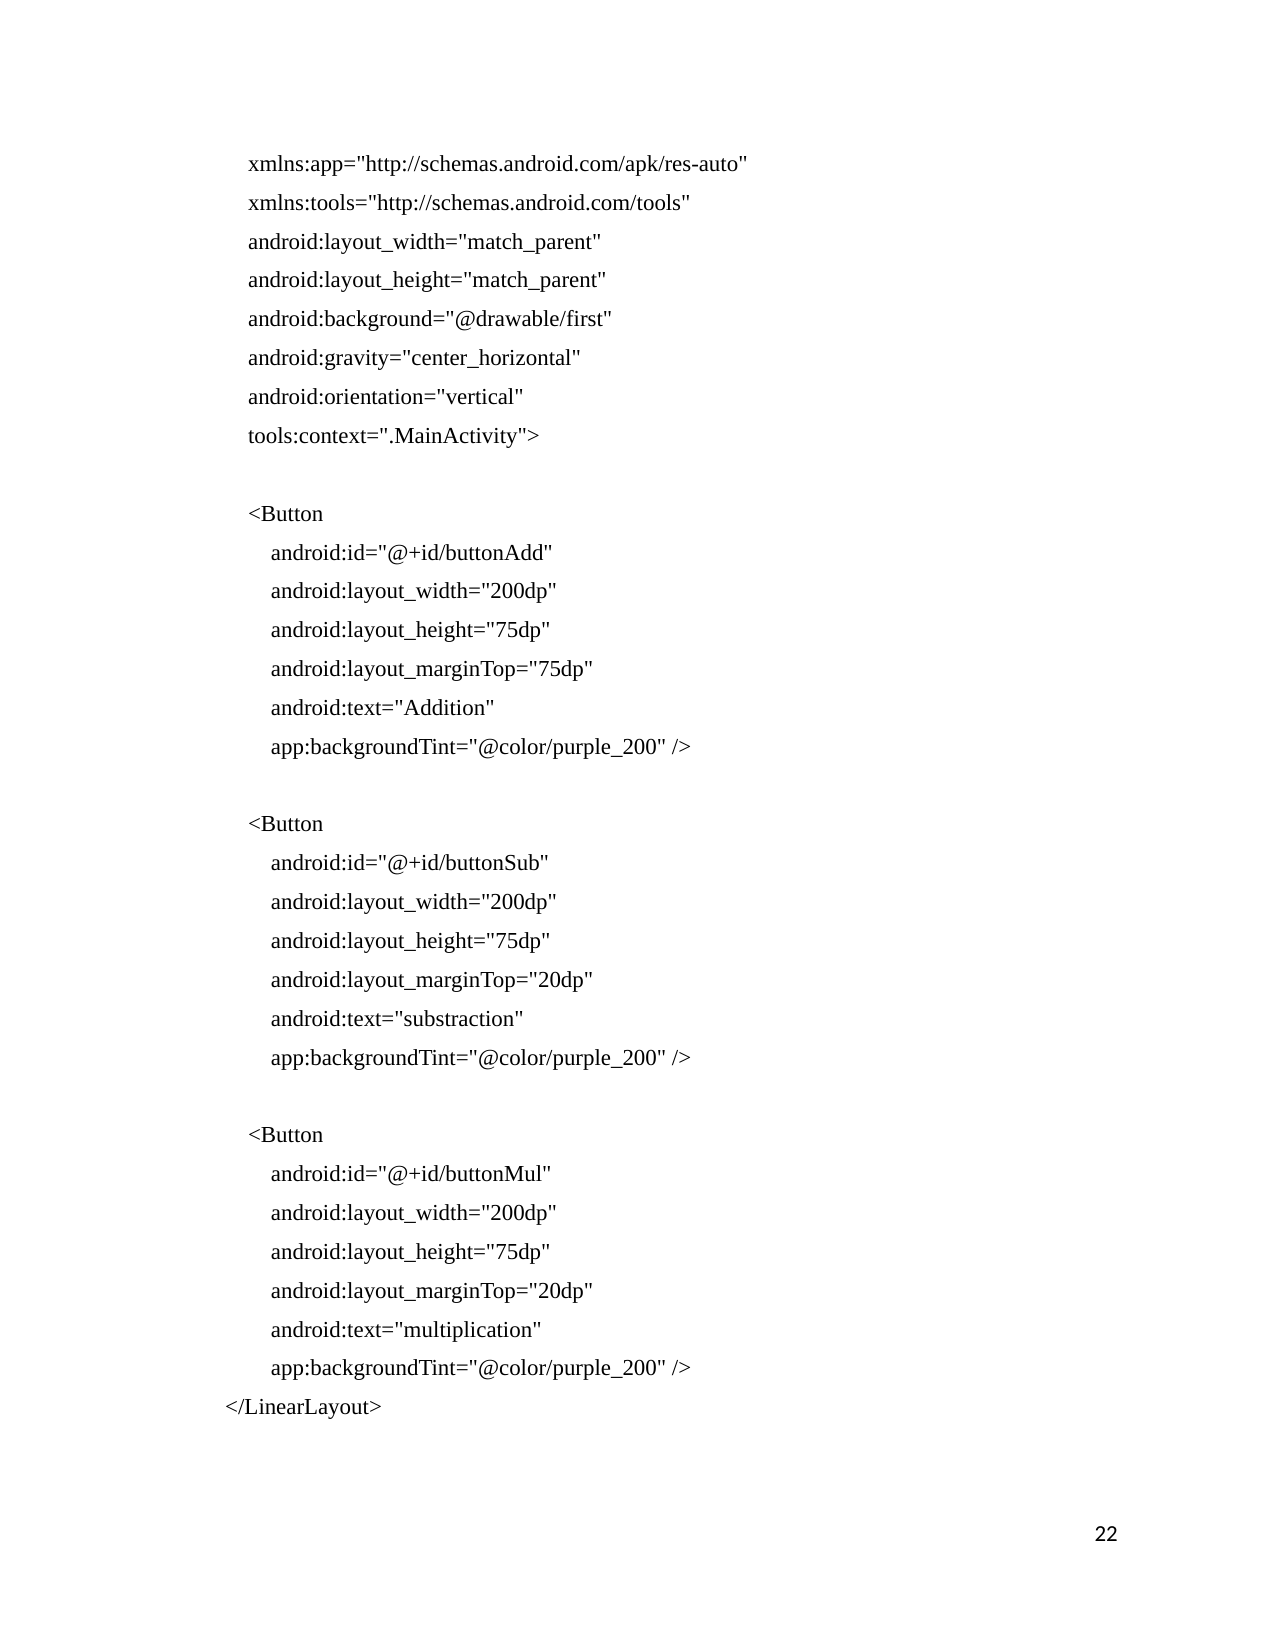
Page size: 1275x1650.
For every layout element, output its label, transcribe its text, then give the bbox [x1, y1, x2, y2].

text android:layout_marginTop="75dp" [225, 655, 1117, 681]
text android:layout_height="75dp" [225, 1238, 1117, 1264]
text android:layout_width="200dp" [225, 888, 1117, 914]
text android:layout_width="match_parent" [225, 228, 1117, 254]
text android:text="multiplication" [225, 1316, 1117, 1342]
text <Button [225, 811, 1117, 837]
text android:layout_marginTop="20dp" [225, 1277, 1117, 1303]
text android:layout_height="75dp" [225, 616, 1117, 643]
text <Button [225, 500, 1117, 526]
text android:background="@drawable/first" [225, 305, 1117, 332]
text android:text="substraction" [225, 1005, 1117, 1031]
text android:gravity="center_horizontal" [225, 344, 1117, 371]
text android:id="@+id/buttonSub" [225, 849, 1117, 876]
text android:id="@+id/buttonMul" [225, 1160, 1117, 1187]
text android:layout_width="200dp" [225, 577, 1117, 604]
text </LinearLayout> [225, 1393, 1117, 1420]
text android:layout_height="match_parent" [225, 267, 1117, 293]
text xmlns:app="http://schemas.android.com/apk/res-auto" [225, 150, 1117, 176]
text app:backgroundTint="@color/purple_200" /> [225, 733, 1117, 759]
text app:backgroundTint="@color/purple_200" /> [225, 1044, 1117, 1070]
text android:orientation="vertical" [225, 383, 1117, 409]
text xmlns:tools="http://schemas.android.com/tools" [225, 189, 1117, 215]
text android:layout_marginTop="20dp" [225, 966, 1117, 992]
text android:layout_height="75dp" [225, 927, 1117, 953]
text android:text="Addition" [225, 694, 1117, 720]
text android:id="@+id/buttonAdd" [225, 538, 1117, 565]
text android:layout_width="200dp" [225, 1199, 1117, 1225]
text tools:context=".MainActivity"> [225, 422, 1117, 448]
text <Button [225, 1121, 1117, 1148]
text app:backgroundTint="@color/purple_200" /> [225, 1354, 1117, 1381]
